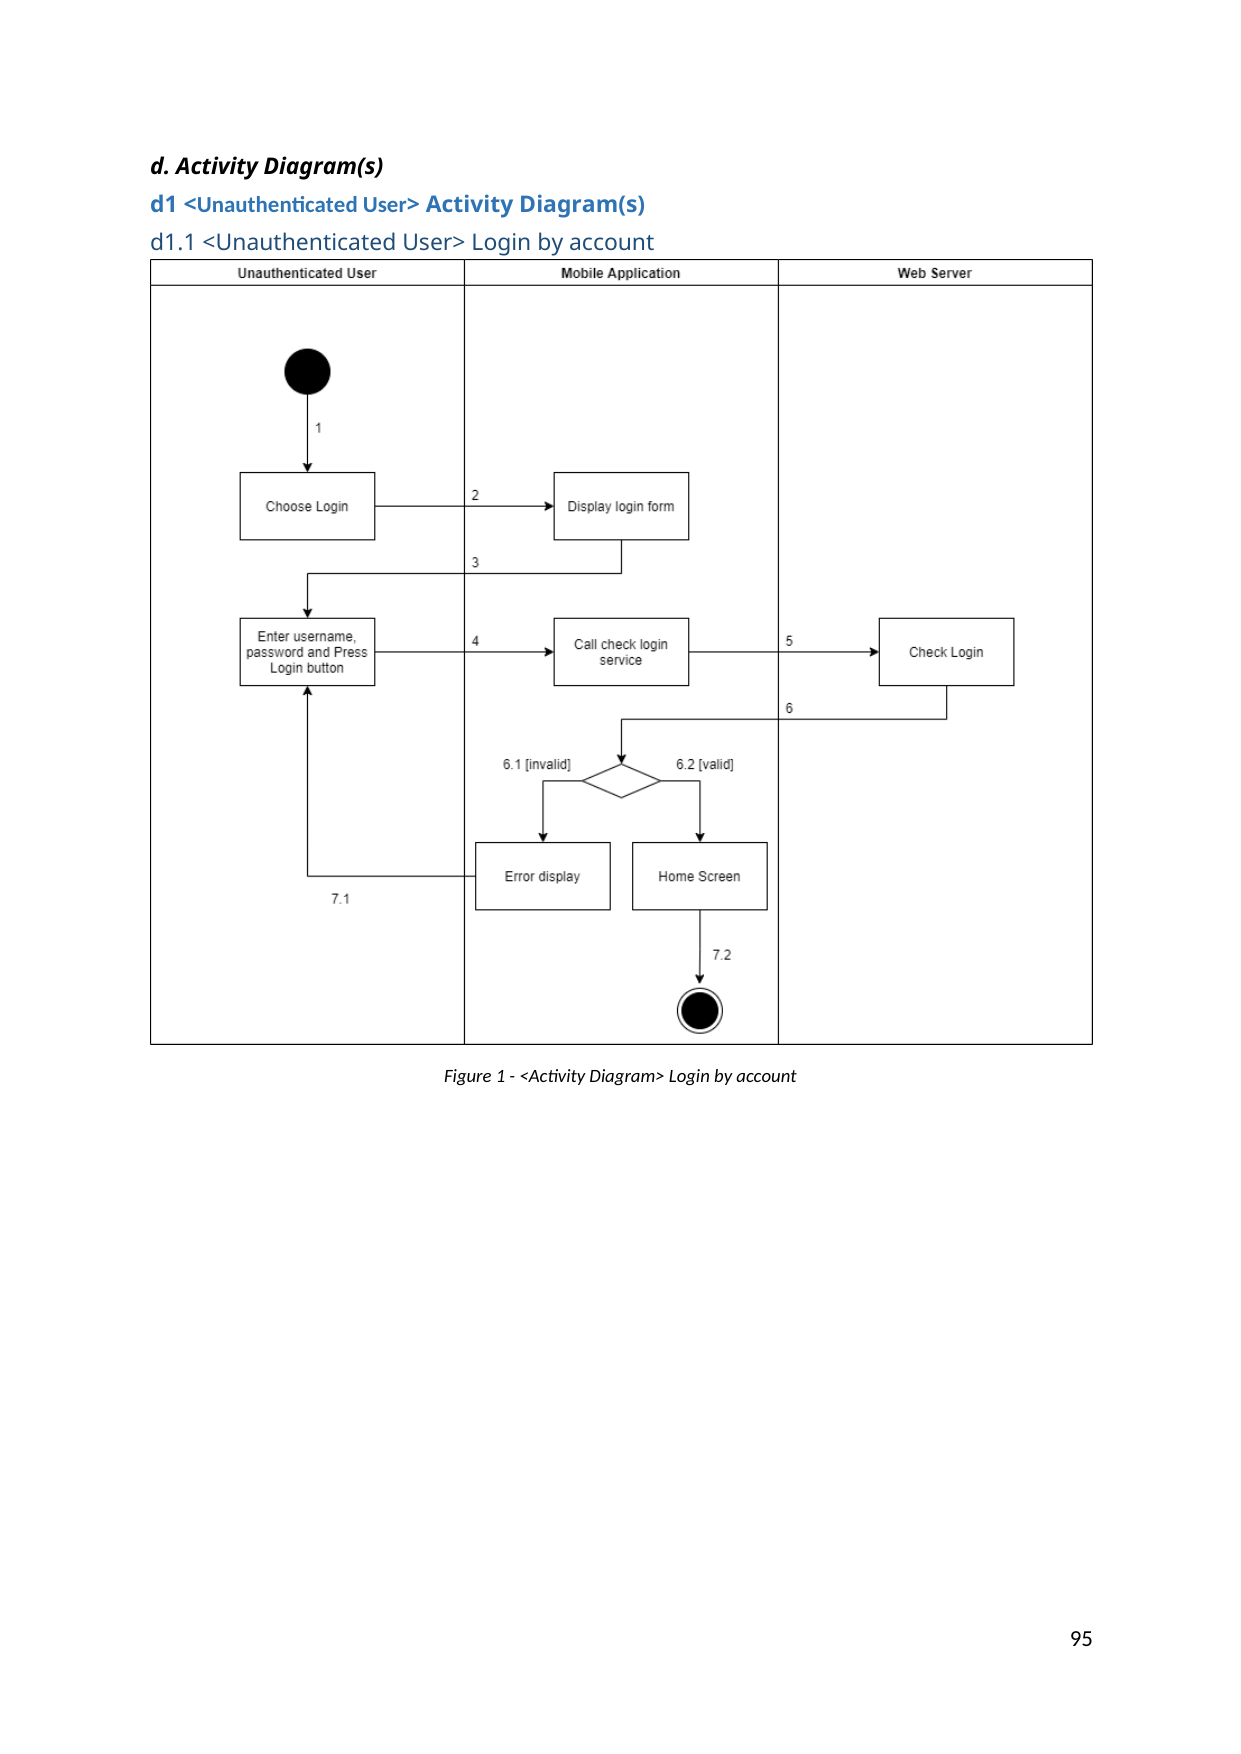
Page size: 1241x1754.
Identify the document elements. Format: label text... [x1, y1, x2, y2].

text Figure 1 - <Activity Diagram> Login by account [150, 1064, 1093, 1087]
subtitle d1 <Unauthenticated User> Activity Diagram(s) [150, 188, 1093, 219]
subtitle d. Activity Diagram(s) [150, 150, 1093, 181]
picture [150, 259, 1093, 1045]
subtitle d1.1 <Unauthenticated User> Login by account [150, 226, 1093, 257]
